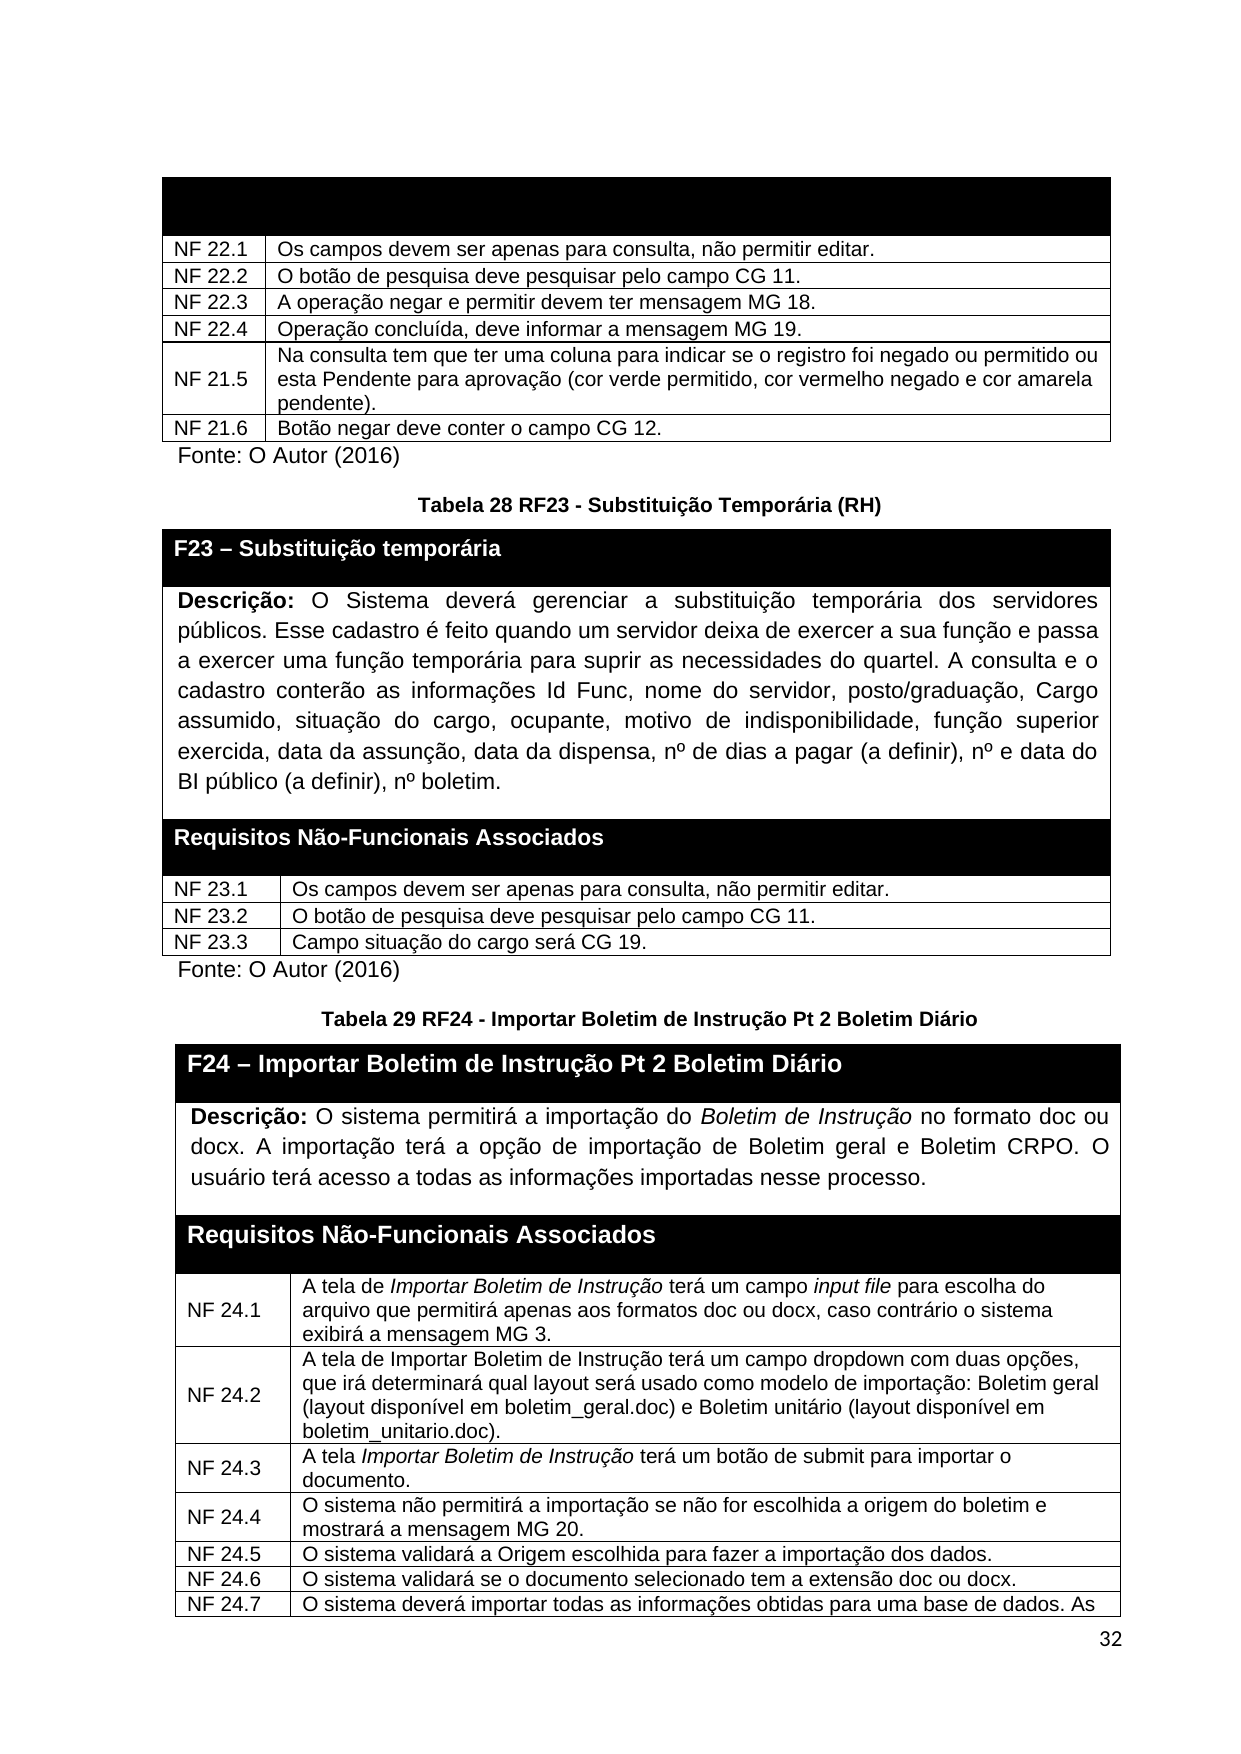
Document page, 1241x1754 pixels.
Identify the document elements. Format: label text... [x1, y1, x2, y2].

table_cell NF 24.7 [176, 1592, 290, 1616]
table_cell A tela Importar Boletim de Instrução terá um botão de submit para importar o documento. [291, 1444, 1120, 1492]
table_cell NF 24.2 [176, 1347, 290, 1443]
table_cell NF 23.3 [163, 929, 280, 955]
table_cell O sistema validará a Origem escolhida para fazer a importação dos dados. [291, 1542, 1120, 1566]
table_cell NF 22.3 [163, 289, 265, 315]
table_cell NF 23.2 [163, 903, 280, 928]
table_cell NF 24.3 [176, 1444, 290, 1492]
table_cell Os campos devem ser apenas para consulta, não permitir editar. [281, 876, 1110, 902]
table_cell Botão negar deve conter o campo CG 12. [266, 415, 1110, 441]
table_cell O botão de pesquisa deve pesquisar pelo campo CG 11. [281, 903, 1110, 928]
table_cell NF 22.4 [163, 316, 265, 341]
table_cell Requisitos Não-Funcionais Associados [176, 1216, 1120, 1273]
table_cell NF 22.1 [163, 236, 265, 262]
table_cell NF 21.6 [163, 415, 265, 441]
table_cell Operação concluída, deve informar a mensagem MG 19. [266, 316, 1110, 341]
table_cell O sistema validará se o documento selecionado tem a extensão doc ou docx. [291, 1567, 1120, 1591]
text Fonte: O Autor (2016) [177, 442, 1122, 468]
table_cell Requisitos Não-Funcionais Associados [163, 820, 1110, 875]
table_cell Na consulta tem que ter uma coluna para indicar se o registro foi negado ou permitido ou esta Pendente para aprovação (cor verde permitido, cor vermelho negado e cor amarela pendente). [266, 343, 1110, 414]
table_cell Os campos devem ser apenas para consulta, não permitir editar. [266, 236, 1110, 262]
table_cell NF 21.5 [163, 343, 265, 414]
table_cell Descrição: O sistema permitirá a importação do Boletim de Instrução no formato doc ou docx. A importação terá a opção de importação de Boletim geral e Boletim CRPO. O usuário terá acesso a todas as informações importadas nesse processo. [176, 1103, 1120, 1214]
table_cell A operação negar e permitir devem ter mensagem MG 18. [266, 289, 1110, 315]
table_cell A tela de Importar Boletim de Instrução terá um campo dropdown com duas opções, que irá determinará qual layout será usado como modelo de importação: Boletim geral (layout disponível em boletim_geral.doc) e Boletim unitário (layout disponível em boletim_unitario.doc). [291, 1347, 1120, 1443]
table_cell NF 24.1 [176, 1274, 290, 1346]
table_cell NF 23.1 [163, 876, 280, 902]
table_cell Campo situação do cargo será CG 19. [281, 929, 1110, 955]
table_header F23 – Substituição temporária [163, 530, 1110, 586]
table_cell A tela de Importar Boletim de Instrução terá um campo input file para escolha do arquivo que permitirá apenas aos formatos doc ou docx, caso contrário o sistema exibirá a mensagem MG 3. [291, 1274, 1120, 1346]
table_cell O botão de pesquisa deve pesquisar pelo campo CG 11. [266, 263, 1110, 288]
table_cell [163, 178, 1110, 235]
table_cell NF 24.5 [176, 1542, 290, 1566]
text Fonte: O Autor (2016) [177, 956, 1122, 982]
table_cell Descrição: O Sistema deverá gerenciar a substituição temporária dos servidores públicos. Esse cadastro é feito quando um servidor deixa de exercer a sua função e passa a exercer uma função temporária para suprir as necessidades do quartel. A consulta e o cadastro conterão as informações Id Func, nome do servidor, posto/graduação, Cargo assumido, situação do cargo, ocupante, motivo de indisponibilidade, função superior exercida, data da assunção, data da dispensa, nº de dias a pagar (a definir), nº e data do BI público (a definir), nº boletim. [163, 587, 1110, 819]
table_cell O sistema não permitirá a importação se não for escolhida a origem do boletim e mostrará a mensagem MG 20. [291, 1493, 1120, 1541]
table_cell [291, 1592, 1120, 1616]
table_cell NF 24.6 [176, 1567, 290, 1591]
table_header F24 – Importar Boletim de Instrução Pt 2 Boletim Diário [176, 1045, 1120, 1102]
table_cell NF 22.2 [163, 263, 265, 288]
table_cell NF 24.4 [176, 1493, 290, 1541]
